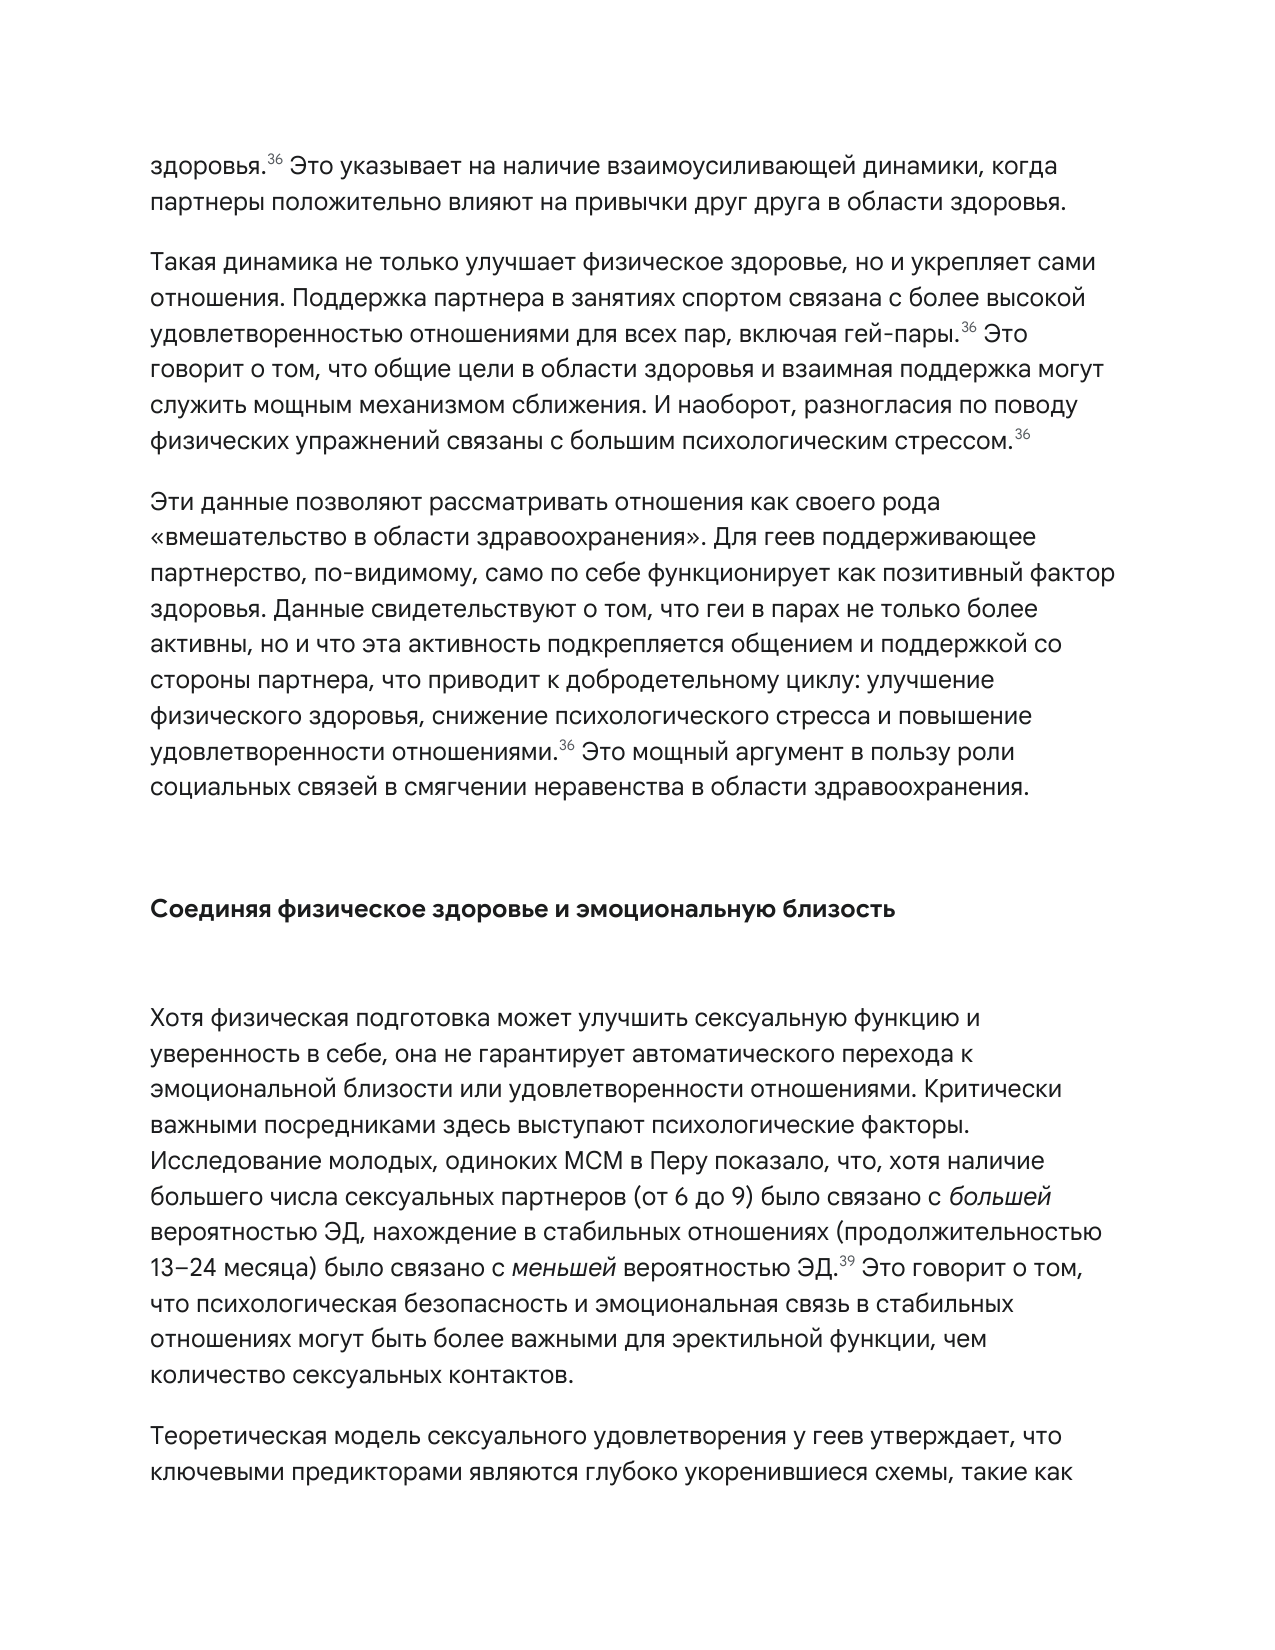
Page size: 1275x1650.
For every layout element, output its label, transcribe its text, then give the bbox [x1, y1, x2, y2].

text Эти данные позволяют рассматривать отношения как своего рода «вмешательство в области здравоохранения». Для геев поддерживающее партнерство, по-видимому, само по себе функционирует как позитивный фактор здоровья. Данные свидетельствуют о том, что геи в парах не только более активны, но и что эта активность подкрепляется общением и поддержкой со стороны партнера, что приводит к добродетельному циклу: улучшение физического здоровья, снижение психологического стресса и повышение удовлетворенности отношениями.36 Это мощный аргумент в пользу роли социальных связей в смягчении неравенства в области здравоохранения. [150, 486, 1125, 803]
text Хотя физическая подготовка может улучшить сексуальную функцию и уверенность в себе, она не гарантирует автоматического перехода к эмоциональной близости или удовлетворенности отношениями. Критически важными посредниками здесь выступают психологические факторы. Исследование молодых, одиноких МСМ в Перу показало, что, хотя наличие большего числа сексуальных партнеров (от 6 до 9) было связано с большей вероятностью ЭД, нахождение в стабильных отношениях (продолжительностью 13–24 месяца) было связано с меньшей вероятностью ЭД.39 Это говорит о том, что психологическая безопасность и эмоциональная связь в стабильных отношениях могут быть более важными для эректильной функции, чем количество сексуальных контактов. [150, 1002, 1125, 1391]
subtitle Соединяя физическое здоровье и эмоциональную близость [150, 893, 1125, 924]
text Такая динамика не только улучшает физическое здоровье, но и укрепляет сами отношения. Поддержка партнера в занятиях спортом связана с более высокой удовлетворенностью отношениями для всех пар, включая гей-пары.36 Это говорит о том, что общие цели в области здоровья и взаимная поддержка могут служить мощным механизмом сближения. И наоборот, разногласия по поводу физических упражнений связаны с большим психологическим стрессом.36 [150, 246, 1125, 456]
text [150, 1420, 1125, 1487]
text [150, 150, 1125, 217]
